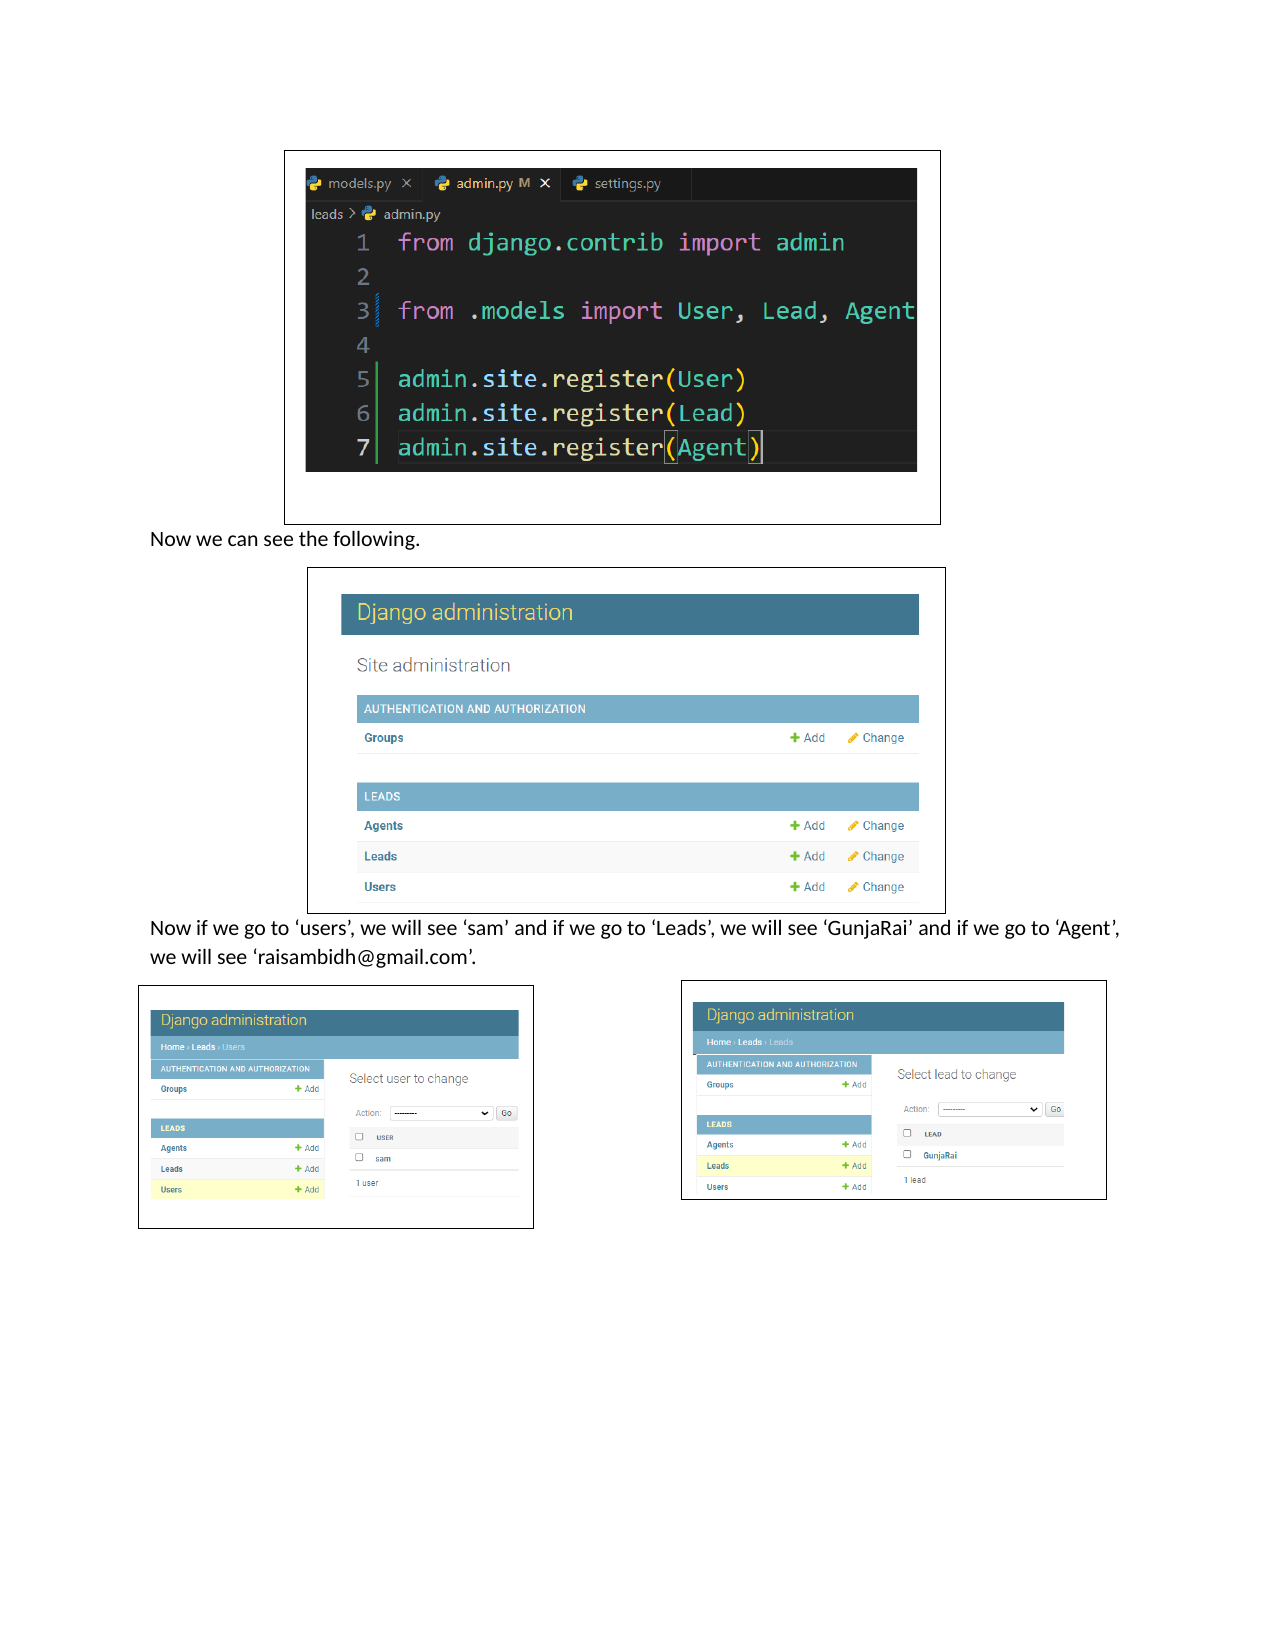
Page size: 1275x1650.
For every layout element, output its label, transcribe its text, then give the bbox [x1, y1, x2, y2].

table_header [139, 986, 533, 1228]
table_header [682, 981, 1106, 1199]
picture [150, 1010, 519, 1198]
picture [692, 1002, 1064, 1194]
picture [304, 168, 917, 472]
text Now we can see the following. [150, 525, 1125, 552]
text Now if we go to ‘users’, we will see ‘sam’ and if we go to ‘Leads’, we will see ‘GunjaRai’ and if we go to ‘Agent’, we will see ‘raisambidh@gmail.com’. [150, 914, 1125, 969]
picture [340, 594, 919, 910]
table_header [285, 151, 940, 524]
table_header [308, 568, 945, 913]
